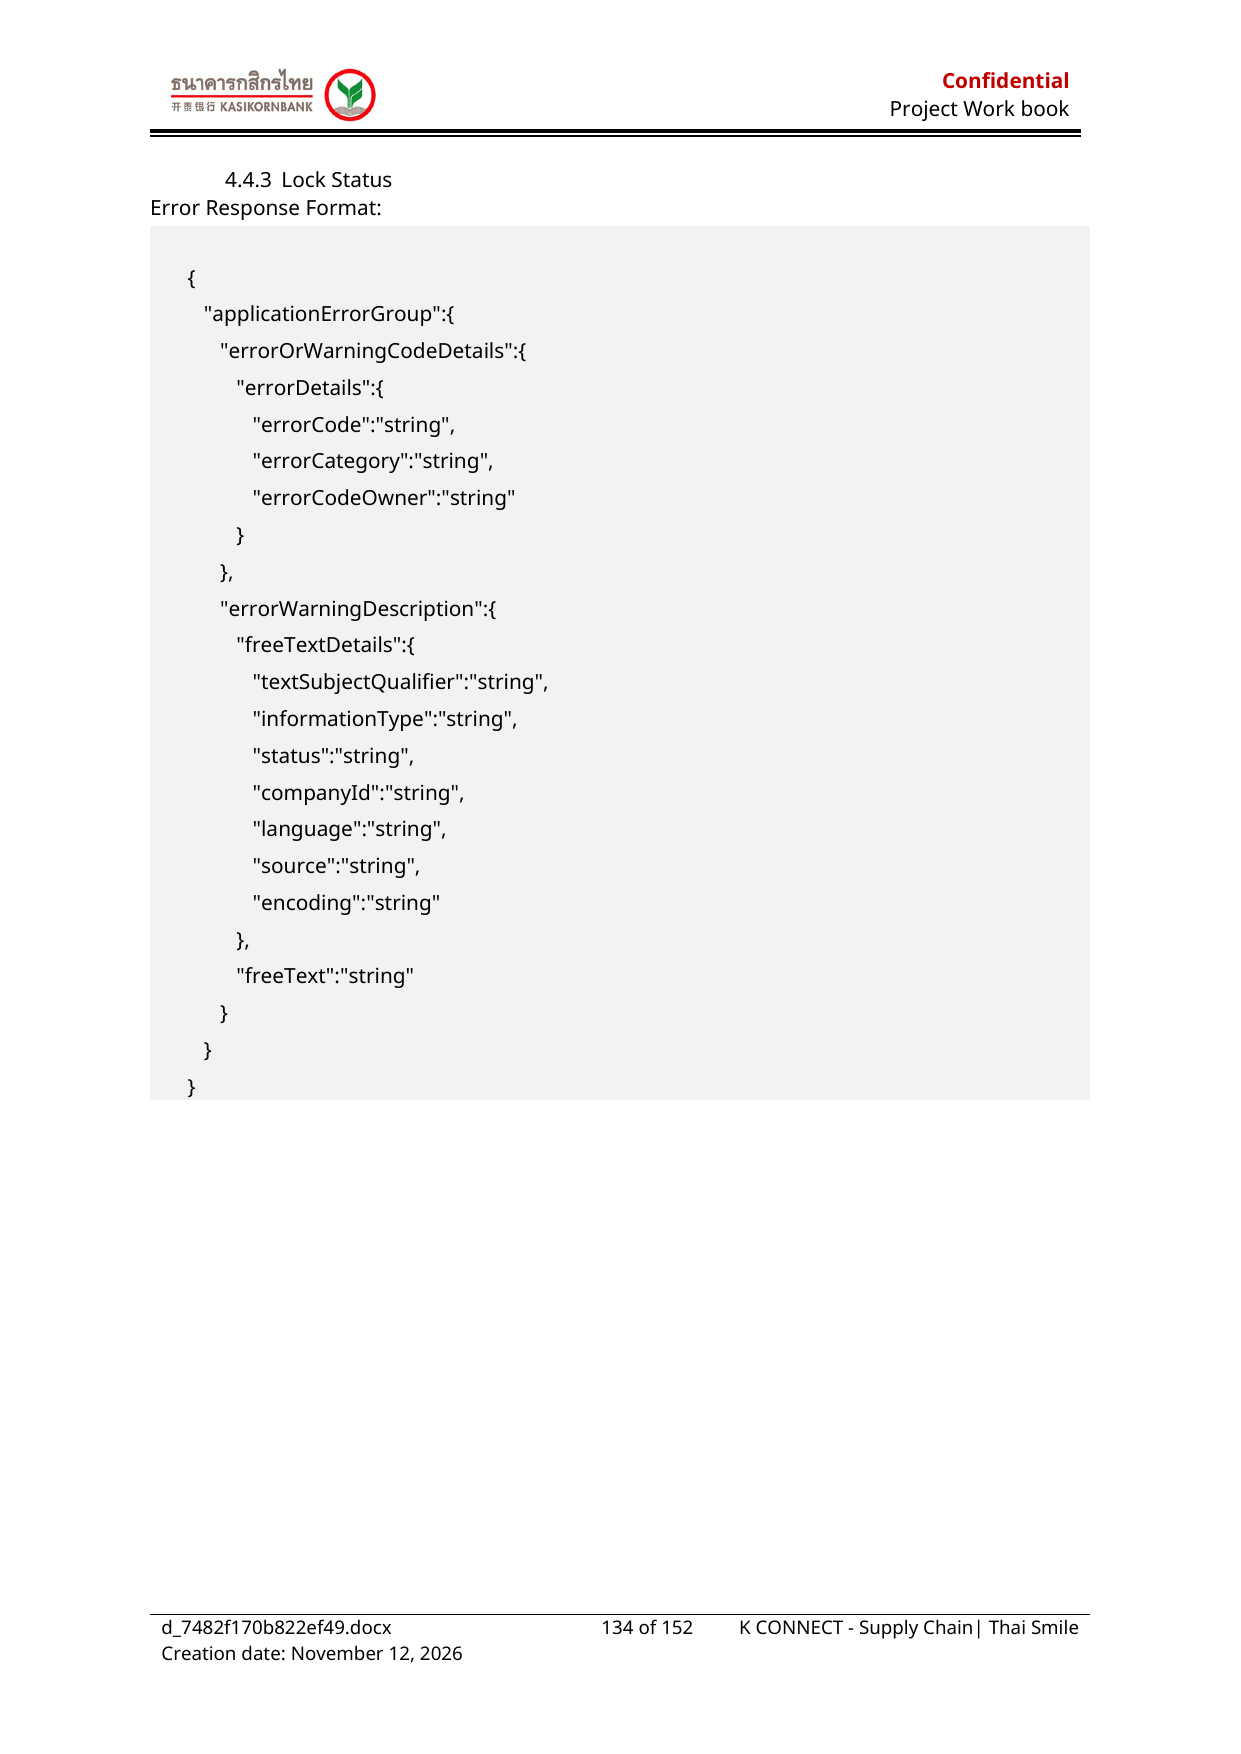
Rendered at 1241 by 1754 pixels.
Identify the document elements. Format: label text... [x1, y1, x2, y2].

text } [150, 998, 1090, 1027]
picture [161, 60, 384, 129]
text "freeTextDetails":{ [150, 631, 1090, 659]
text } [150, 520, 1090, 549]
text } [150, 1035, 1090, 1063]
text "source":"string", [150, 851, 1090, 879]
text "errorCode":"string", [150, 410, 1090, 438]
text "informationType":"string", [150, 704, 1090, 732]
text "language":"string", [150, 814, 1090, 843]
text "errorWarningDescription":{ [150, 594, 1090, 622]
text { [150, 263, 1090, 291]
text "errorCategory":"string", [150, 447, 1090, 475]
text "applicationErrorGroup":{ [150, 299, 1090, 328]
text "errorOrWarningCodeDetails":{ [150, 336, 1090, 365]
text Error Response Format: [150, 193, 1090, 222]
text "encoding":"string" [150, 888, 1090, 916]
text "errorDetails":{ [150, 373, 1090, 402]
text "freeText":"string" [150, 961, 1090, 990]
text "textSubjectQualifier":"string", [150, 667, 1090, 696]
text }, [150, 557, 1090, 585]
list Lock Status [225, 165, 1090, 193]
text "errorCodeOwner":"string" [150, 483, 1090, 512]
text } [150, 1072, 1090, 1100]
text "status":"string", [150, 741, 1090, 769]
text }, [150, 925, 1090, 953]
text "companyId":"string", [150, 778, 1090, 806]
